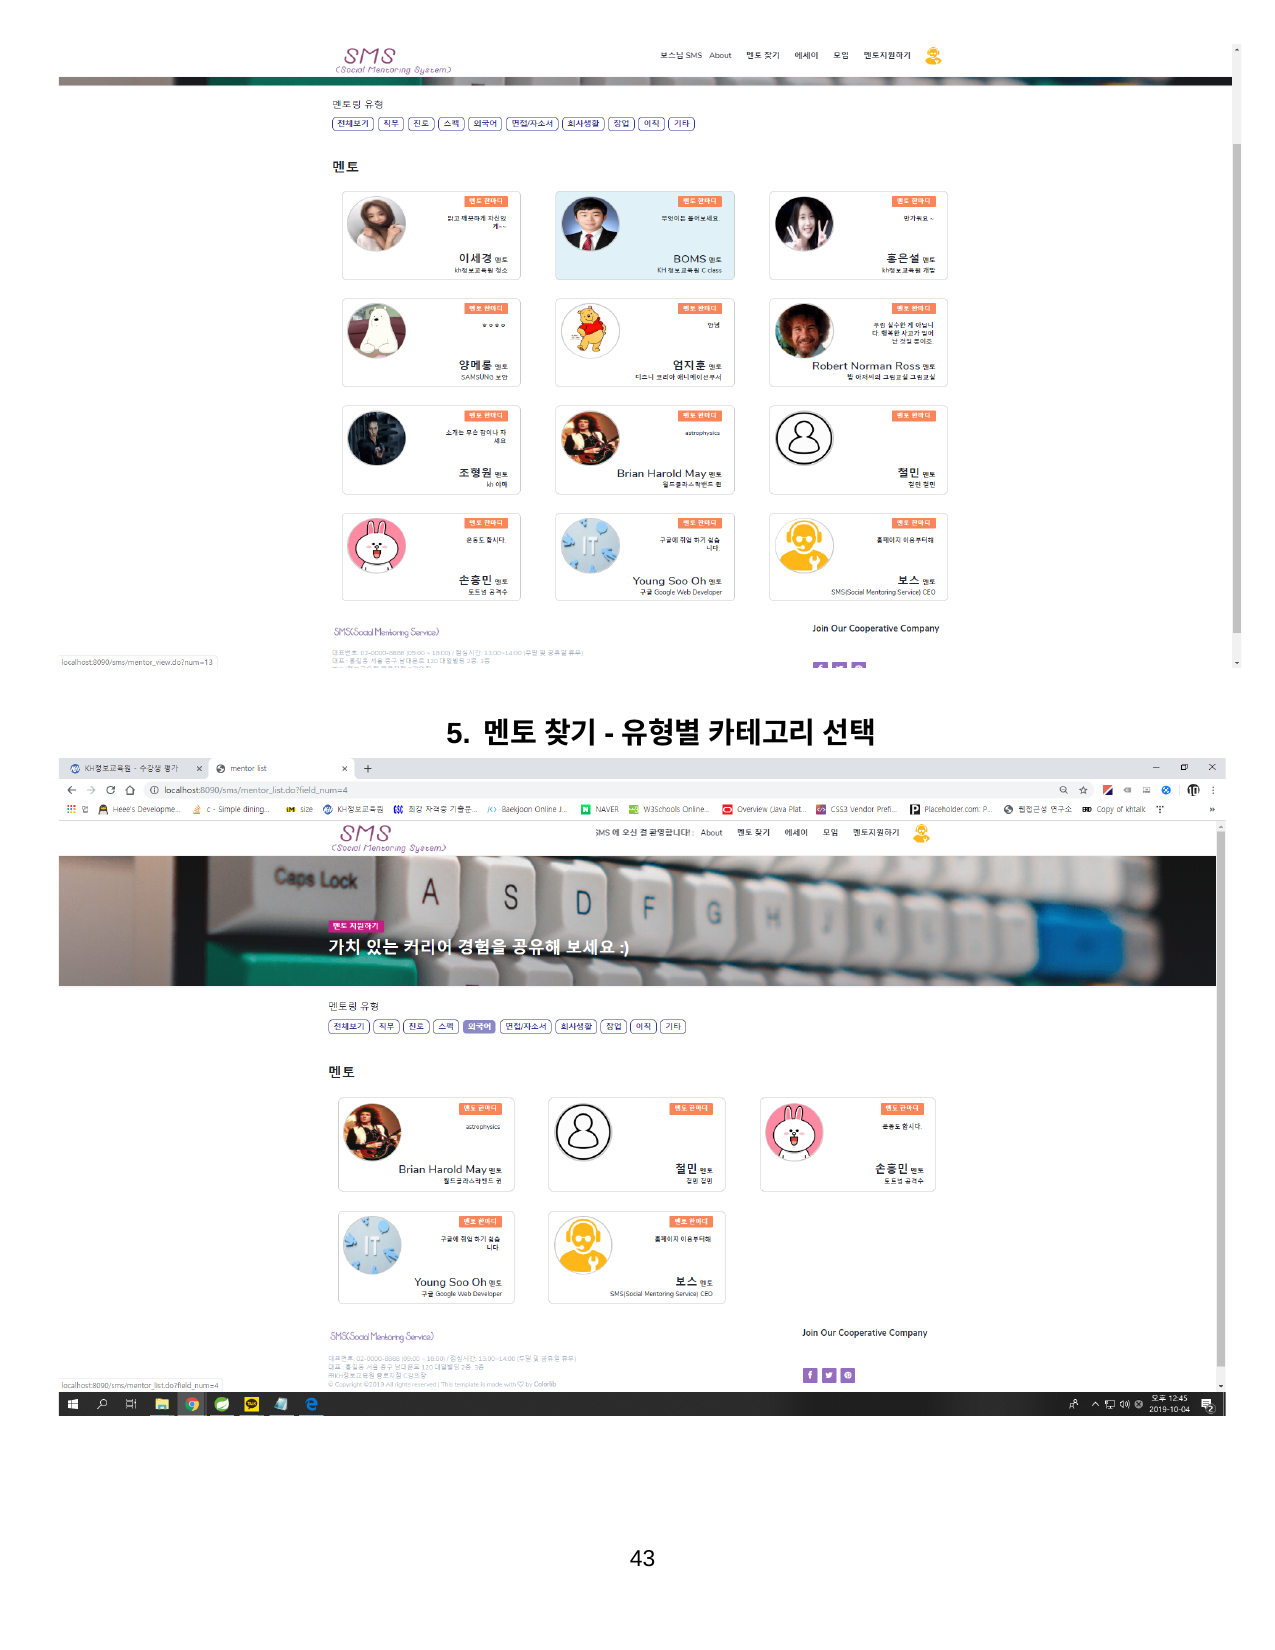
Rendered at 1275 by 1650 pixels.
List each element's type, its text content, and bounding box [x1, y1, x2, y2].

list 멘토 찾기 - 유형별 카테고리 선택 [96, 710, 1226, 752]
picture [58, 758, 1226, 1416]
picture [58, 44, 1242, 668]
